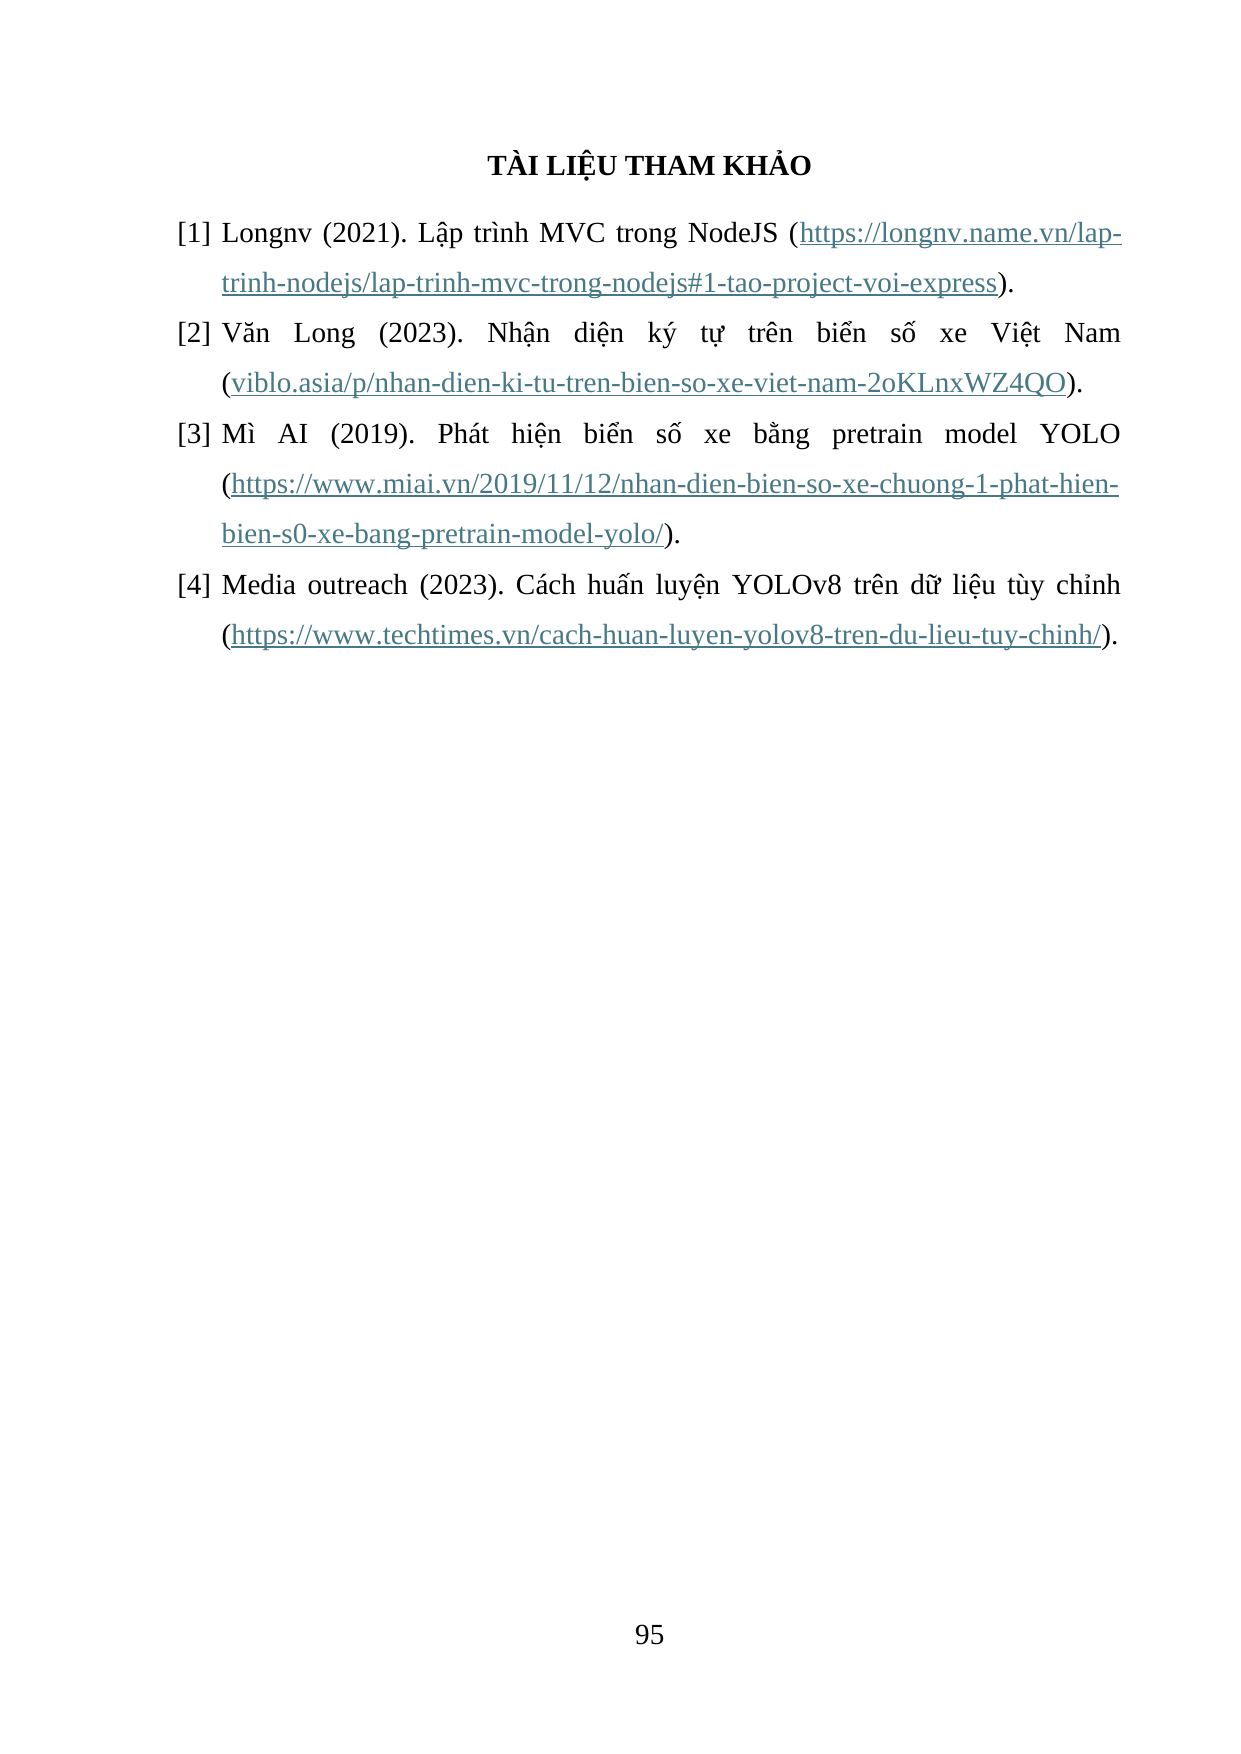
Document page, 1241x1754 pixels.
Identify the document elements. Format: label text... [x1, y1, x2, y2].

subtitle TÀI LIỆU THAM KHẢO [177, 148, 1122, 181]
list Longnv (2021). Lập trình MVC trong NodeJS (https://longnv.name.vn/lap-trinh-nodejs/lap-trinh-mvc-trong-nodejs#1-tao-project-voi-express). [177, 215, 1122, 298]
list Mì AI (2019). Phát hiện biển số xe bằng pretrain model YOLO (https://www.miai.vn/2019/11/12/nhan-dien-bien-so-xe-chuong-1-phat-hien-bien-s0-xe-bang-pretrain-model-yolo/). [177, 416, 1122, 550]
list Văn Long (2023). Nhận diện ký tự trên biển số xe Việt Nam (viblo.asia/p/nhan-dien-ki-tu-tren-bien-so-xe-viet-nam-2oKLnxWZ4QO). [177, 315, 1122, 399]
list Media outreach (2023). Cách huấn luyện YOLOv8 trên dữ liệu tùy chỉnh (https://www.techtimes.vn/cach-huan-luyen-yolov8-tren-du-lieu-tuy-chinh/). [177, 567, 1122, 651]
